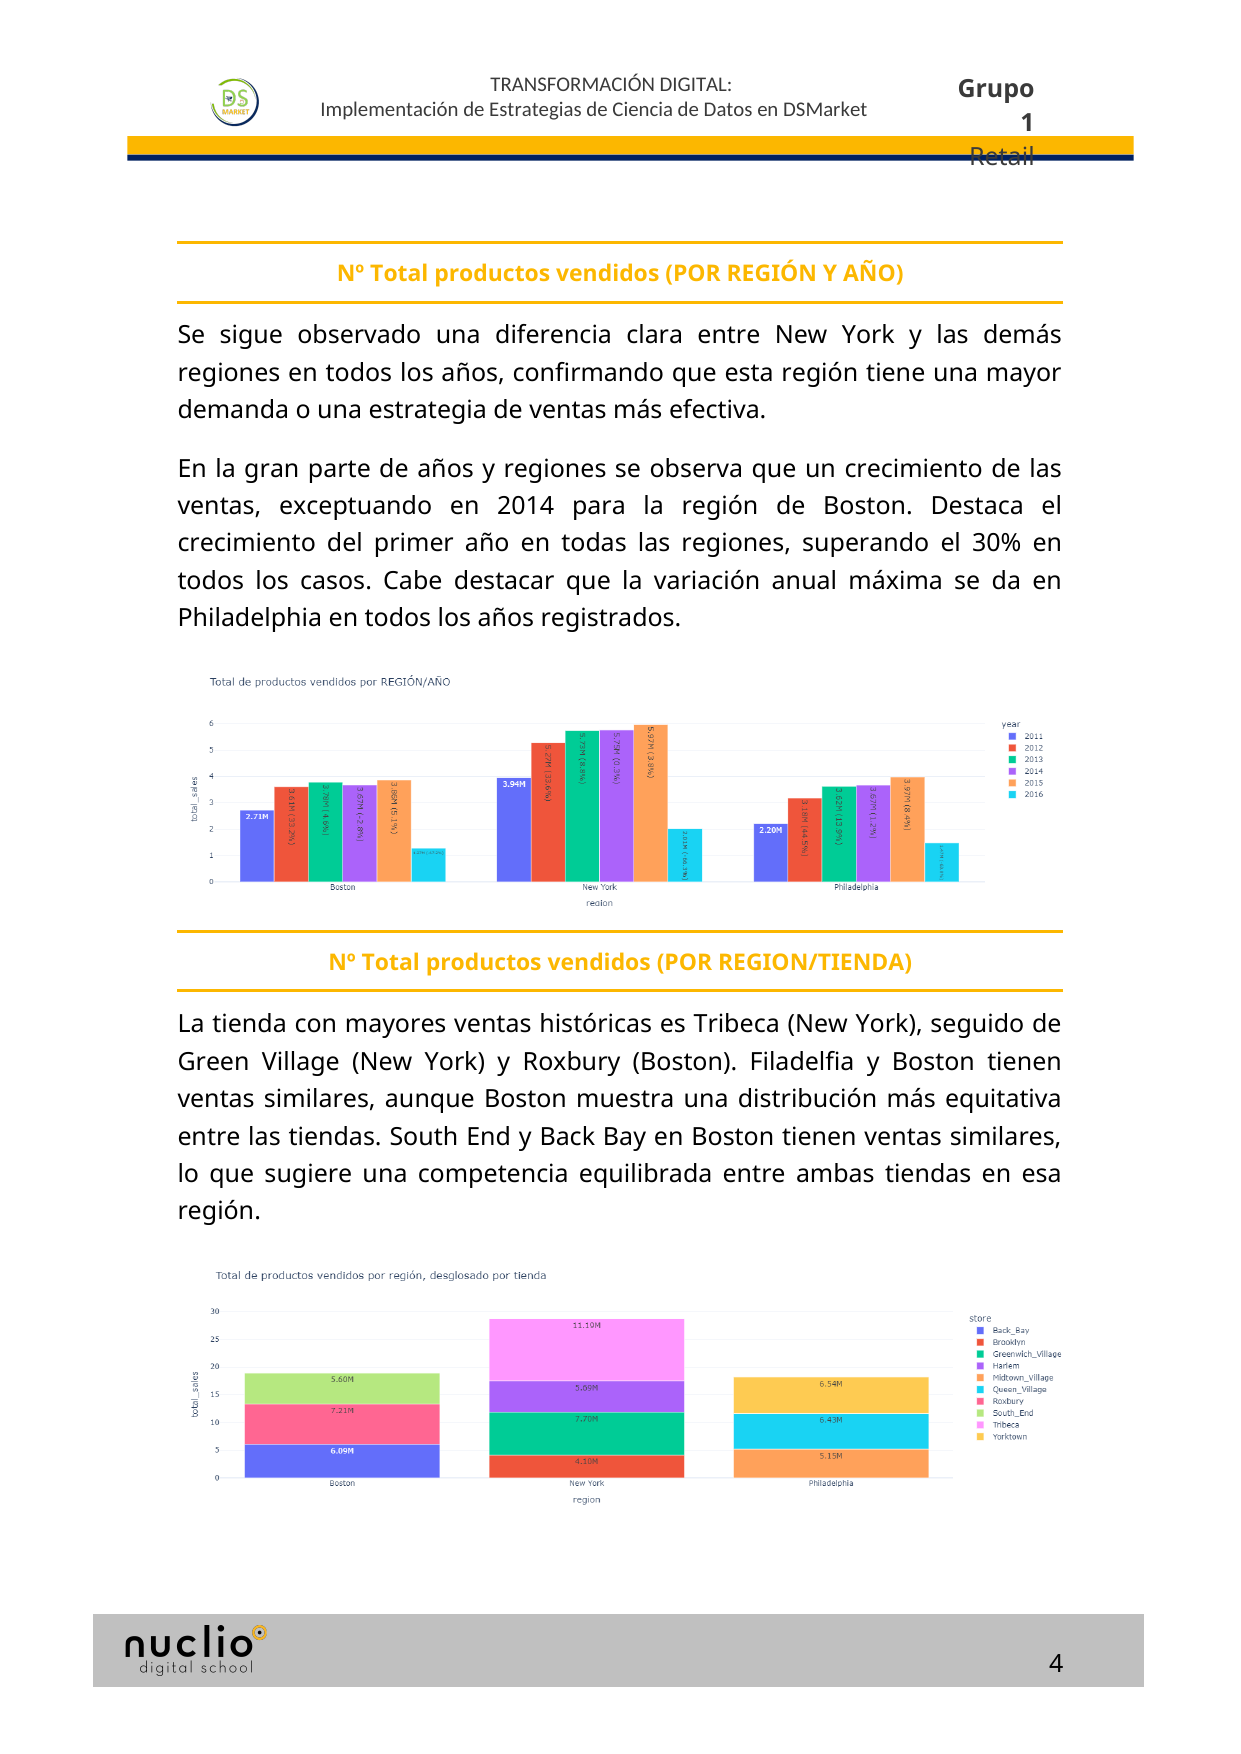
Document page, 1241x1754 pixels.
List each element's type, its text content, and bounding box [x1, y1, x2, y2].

picture [205, 70, 264, 127]
picture [125, 1625, 267, 1676]
text Nº Total productos vendidos (POR REGIÓN Y AÑO) [177, 244, 1063, 301]
text Nº Total productos vendidos (POR REGION/TIENDA) [177, 933, 1063, 989]
text Se sigue observado una diferencia clara entre New York y las demás regiones en todos los años, confirmando que esta región tiene una mayor demanda o una estrategia de ventas más efectiva. [177, 317, 1063, 426]
picture [177, 1251, 1063, 1521]
text La tienda con mayores ventas históricas es Tribeca (New York), seguido de Green Village (New York) y Roxbury (Boston). Filadelfia y Boston tienen ventas similares, aunque Boston muestra una distribución más equitativa entre las tiendas. South End y Back Bay en Boston tienen ventas similares, lo que sugiere una competencia equilibrada entre ambas tiendas en esa región. [177, 1006, 1063, 1227]
picture [177, 658, 1051, 906]
text En la gran parte de años y regiones se observa que un crecimiento de las ventas, exceptuando en 2014 para la región de Boston. Destaca el crecimiento del primer año en todas las regiones, superando el 30% en todos los casos. Cabe destacar que la variación anual máxima se da en Philadelphia en todos los años registrados. [177, 450, 1063, 634]
